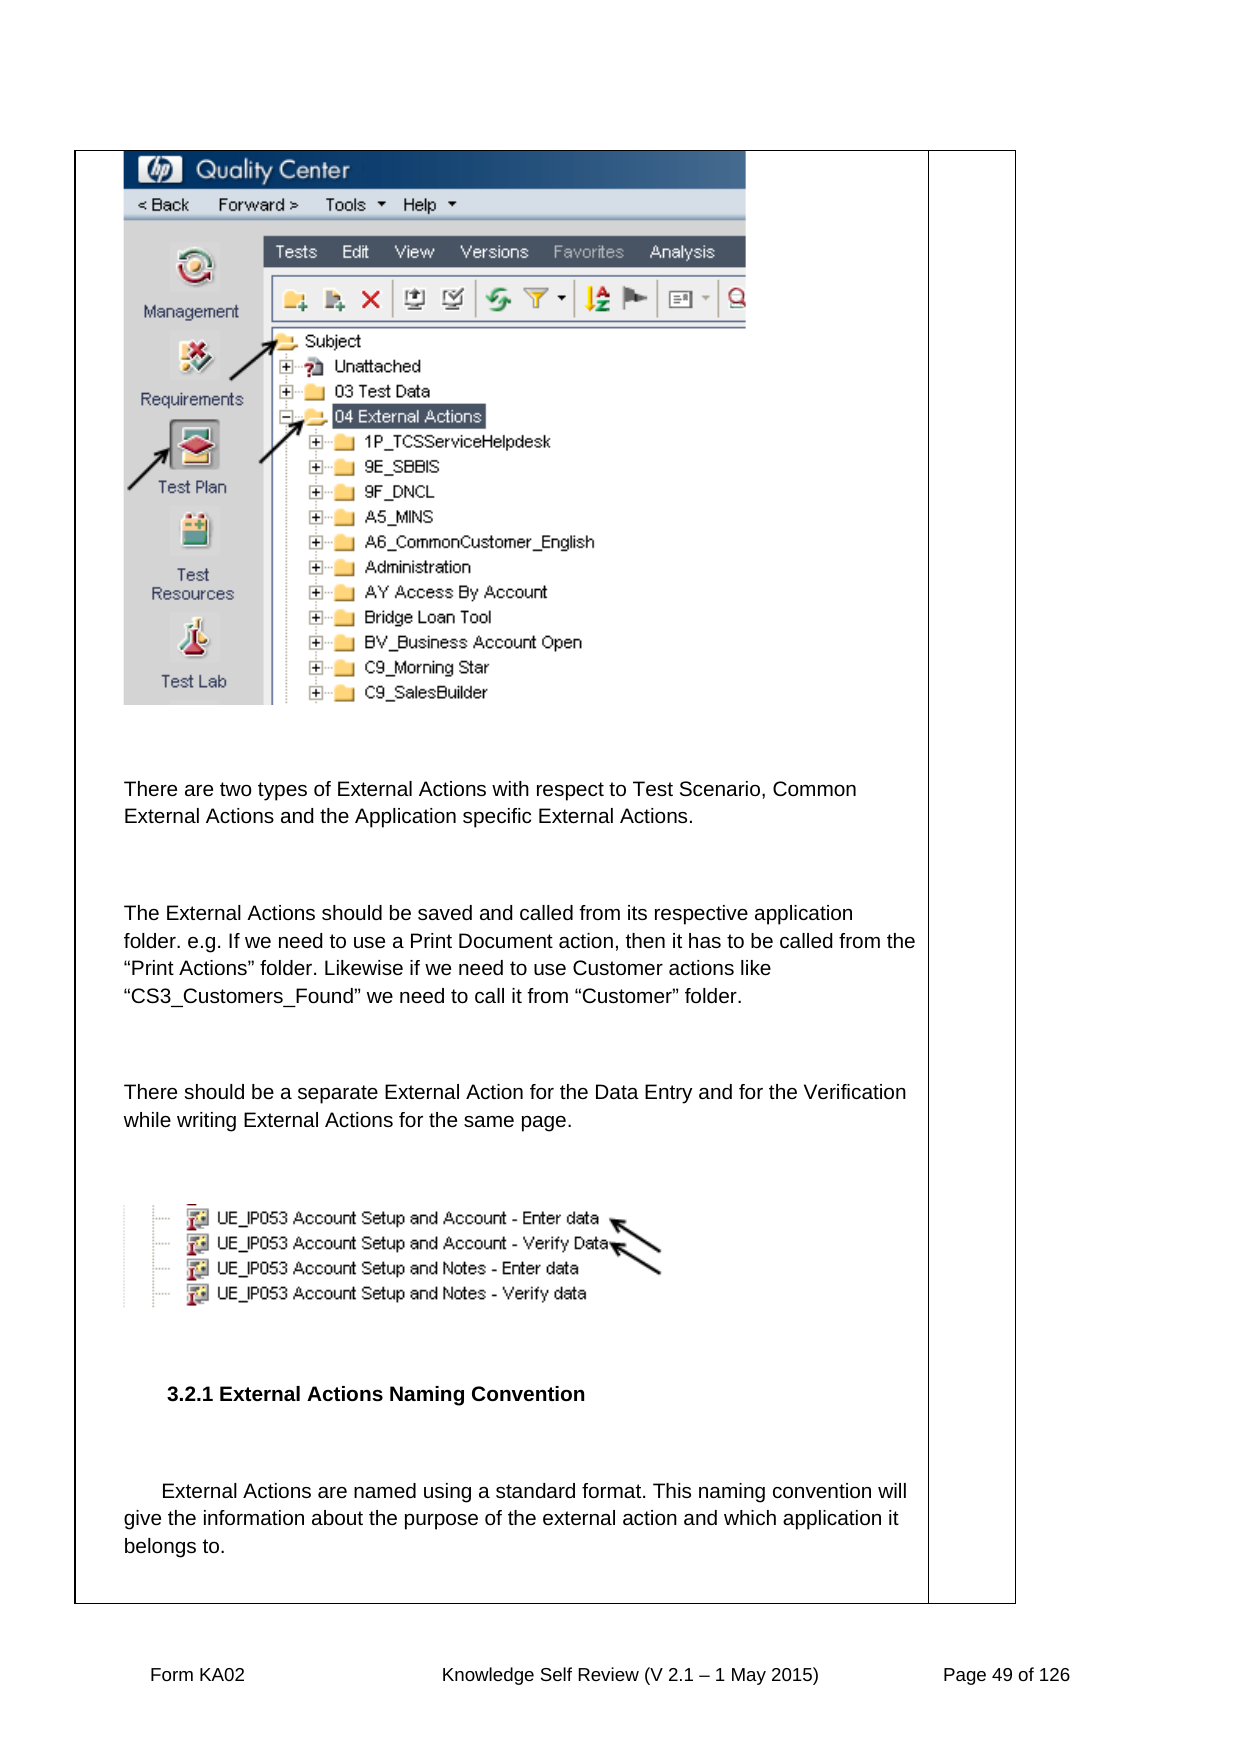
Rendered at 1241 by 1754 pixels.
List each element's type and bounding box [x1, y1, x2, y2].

table_cell [76, 151, 928, 1603]
table_cell [929, 151, 1015, 1603]
picture [123, 1204, 752, 1309]
picture [123, 151, 746, 705]
